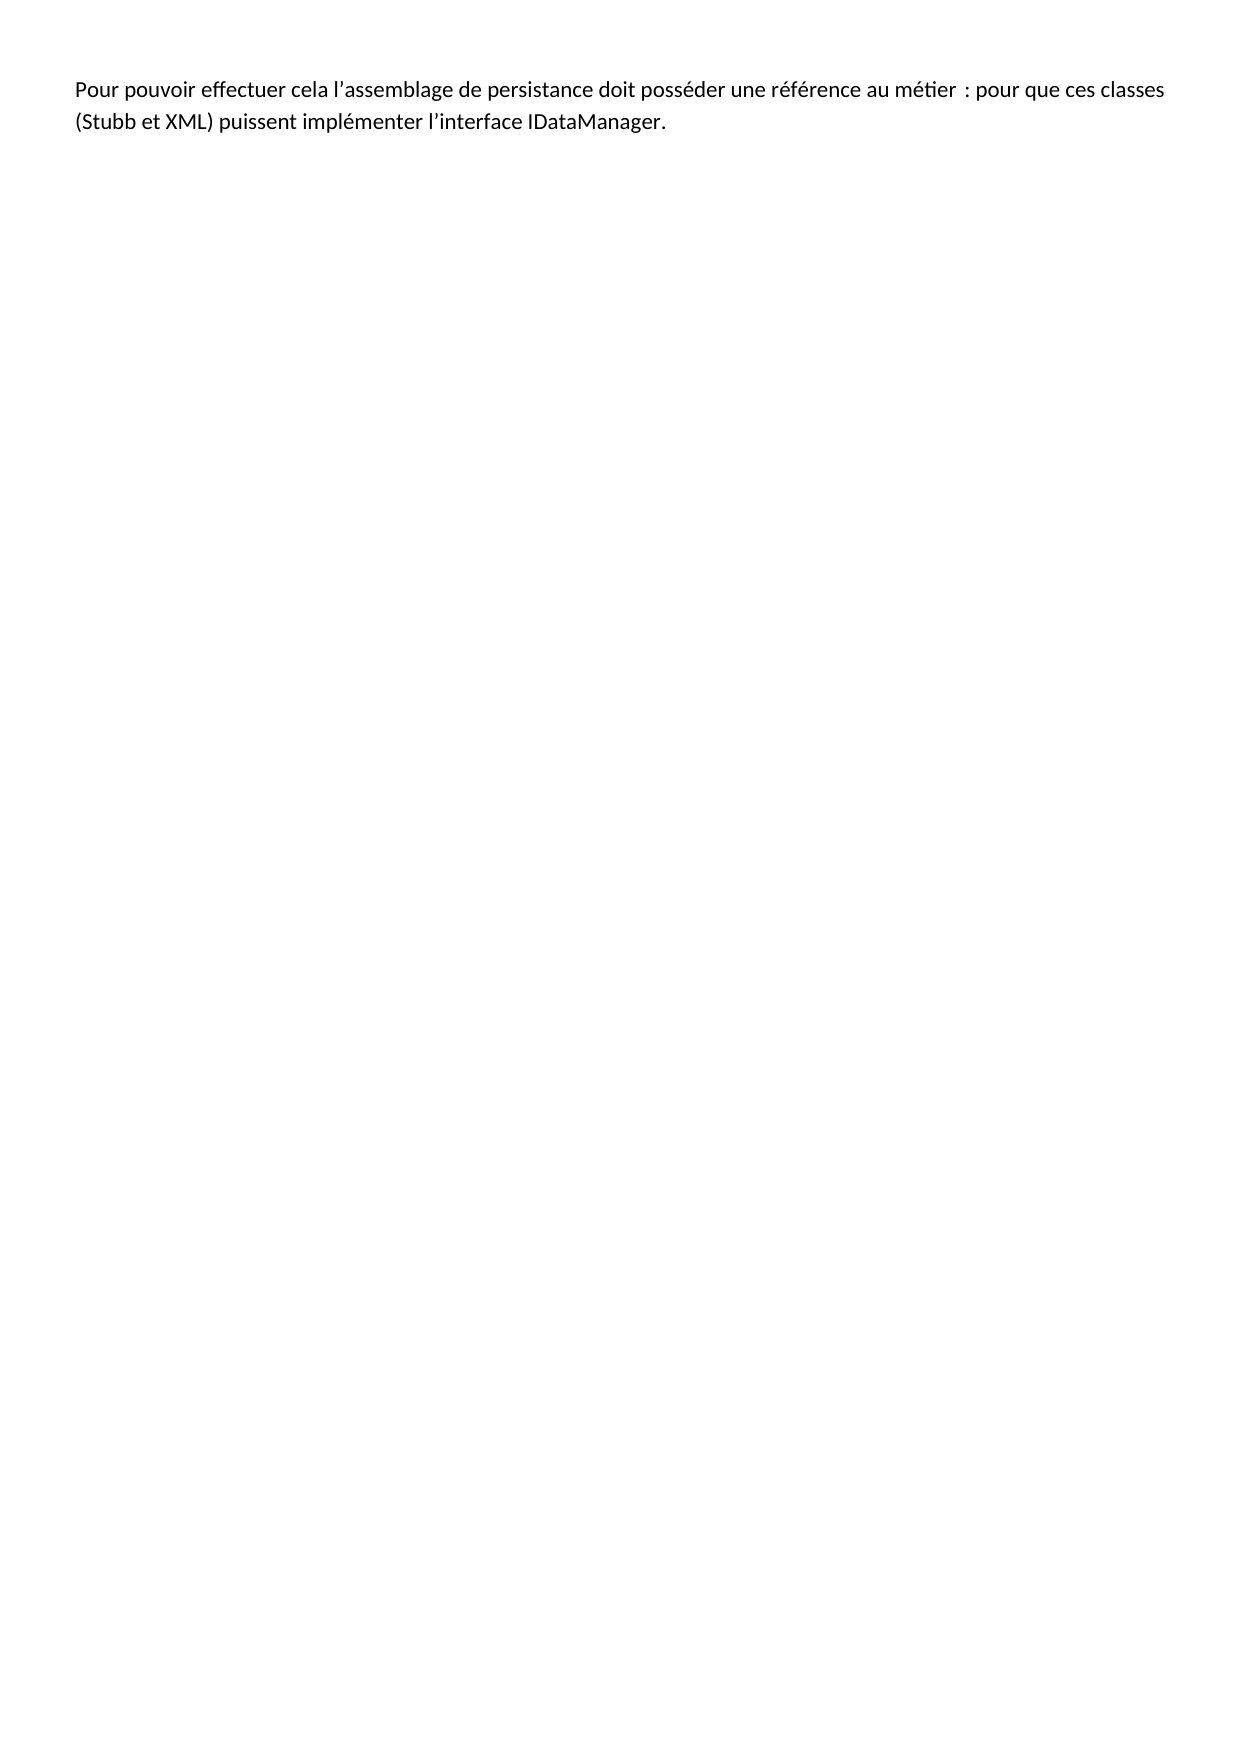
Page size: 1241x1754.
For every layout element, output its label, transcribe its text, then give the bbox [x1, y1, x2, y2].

text Pour pouvoir effectuer cela l’assemblage de persistance doit posséder une référence au métier : pour que ces classes (Stubb et XML) puissent implémenter l’interface IDataManager. [75, 75, 1165, 135]
